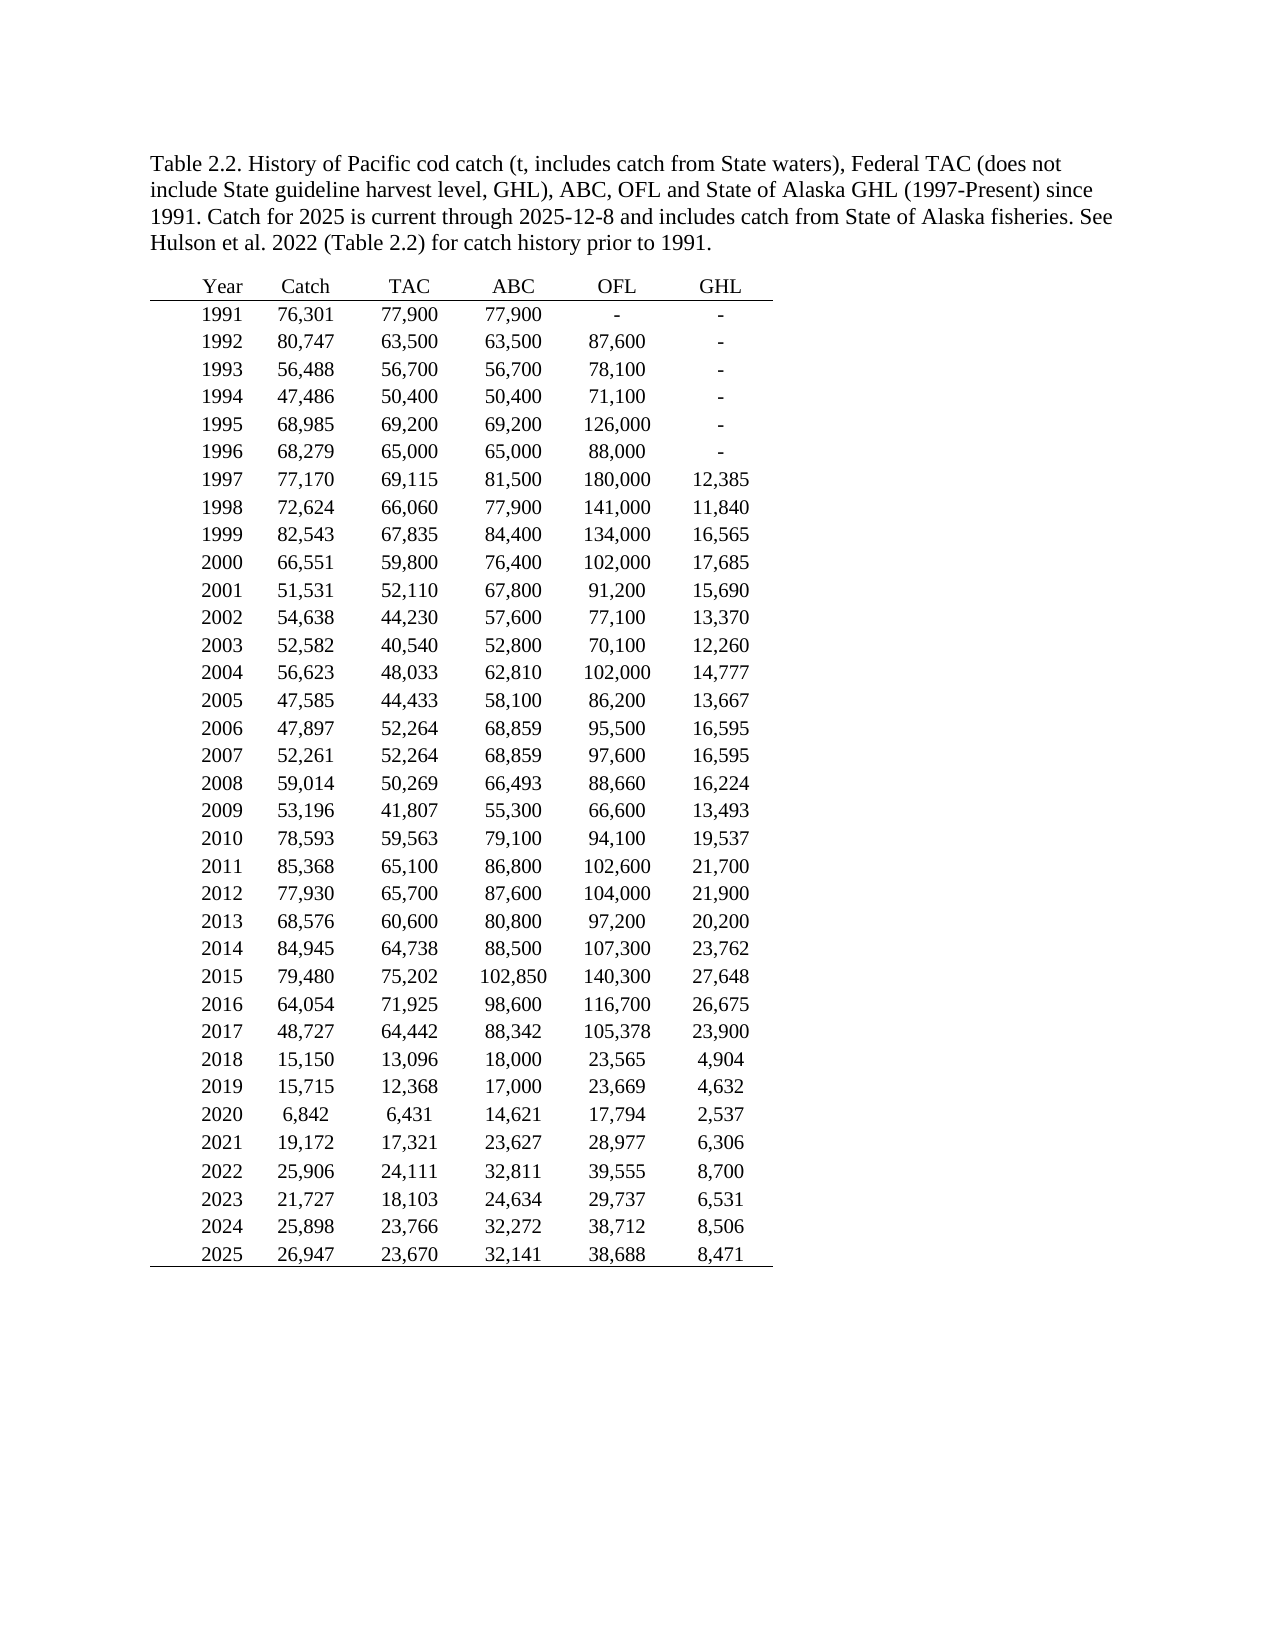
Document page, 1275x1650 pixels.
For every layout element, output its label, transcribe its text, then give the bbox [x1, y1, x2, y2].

table_cell 88,660 [565, 769, 669, 797]
table_cell 53,196 [254, 797, 357, 824]
table_cell 6,306 [669, 1128, 772, 1155]
table_cell 88,342 [461, 1018, 565, 1045]
table_cell 107,300 [565, 935, 669, 962]
table_cell 47,486 [254, 383, 357, 410]
table_cell 6,431 [358, 1100, 461, 1128]
table_cell 1995 [150, 410, 254, 438]
table_cell 12,260 [669, 631, 772, 658]
table_cell 32,141 [461, 1238, 565, 1266]
table_cell 76,301 [254, 301, 357, 327]
table_cell 2022 [150, 1155, 254, 1183]
table_cell 14,621 [461, 1100, 565, 1128]
table_cell 56,488 [254, 355, 357, 382]
table_cell 2006 [150, 714, 254, 741]
table_cell 8,700 [669, 1155, 772, 1183]
table_cell 44,433 [358, 686, 461, 714]
table_cell 1996 [150, 438, 254, 465]
table_cell 2000 [150, 548, 254, 576]
table_cell 65,000 [358, 438, 461, 465]
table_cell 64,054 [254, 990, 357, 1017]
table_cell 56,700 [461, 355, 565, 382]
table_cell 68,576 [254, 907, 357, 934]
table_cell 78,100 [565, 355, 669, 382]
table_cell 52,110 [358, 576, 461, 603]
table_cell 18,000 [461, 1045, 565, 1073]
table_cell 81,500 [461, 465, 565, 493]
table_cell 64,738 [358, 935, 461, 962]
table_cell 13,096 [358, 1045, 461, 1073]
table_cell 56,700 [358, 355, 461, 382]
table_cell 78,593 [254, 824, 357, 852]
table_cell 65,000 [461, 438, 565, 465]
table_cell 69,115 [358, 465, 461, 493]
table_cell 52,582 [254, 631, 357, 658]
table_cell - [669, 327, 772, 355]
table_cell 2,537 [669, 1100, 772, 1128]
subtitle Table 2.2. History of Pacific cod catch (t, includes catch from State waters), Federal TAC (does not include State guideline harvest level, GHL), ABC, OFL and State of Alaska GHL (1997-Present) since 1991. Catch for 2025 is current through 2025-12-8 and includes catch from State of Alaska fisheries. See Hulson et al. 2022 (Table 2.2) for catch history prior to 1991. [150, 150, 1125, 255]
table_cell 116,700 [565, 990, 669, 1017]
table_cell 60,600 [358, 907, 461, 934]
table_cell 102,000 [565, 659, 669, 686]
table_cell 68,985 [254, 410, 357, 438]
table_cell 24,111 [358, 1155, 461, 1183]
table_cell 66,493 [461, 769, 565, 797]
table_cell 66,060 [358, 493, 461, 521]
table_cell 50,269 [358, 769, 461, 797]
table_header Year [150, 272, 254, 300]
table_cell 102,600 [565, 852, 669, 879]
table_cell 68,859 [461, 714, 565, 741]
table_cell 23,669 [565, 1073, 669, 1100]
table_cell 79,100 [461, 824, 565, 852]
table_cell 21,900 [669, 879, 772, 907]
table_cell 56,623 [254, 659, 357, 686]
table_cell 70,100 [565, 631, 669, 658]
table_cell 76,400 [461, 548, 565, 576]
table_cell 16,595 [669, 741, 772, 769]
table_cell 17,000 [461, 1073, 565, 1100]
table_cell 32,272 [461, 1211, 565, 1238]
table_cell 87,600 [565, 327, 669, 355]
table_cell 75,202 [358, 962, 461, 990]
table_cell 2017 [150, 1018, 254, 1045]
table_cell 51,531 [254, 576, 357, 603]
table_cell 67,835 [358, 521, 461, 548]
table_cell 54,638 [254, 603, 357, 631]
table_cell 17,685 [669, 548, 772, 576]
table_cell 63,500 [461, 327, 565, 355]
table_cell 2008 [150, 769, 254, 797]
table_cell 23,900 [669, 1018, 772, 1045]
table_cell 84,400 [461, 521, 565, 548]
table_cell 6,531 [669, 1183, 772, 1211]
table_cell 77,100 [565, 603, 669, 631]
table_cell 52,261 [254, 741, 357, 769]
table_cell 48,727 [254, 1018, 357, 1045]
table_cell - [669, 410, 772, 438]
table_cell 50,400 [461, 383, 565, 410]
table_cell 134,000 [565, 521, 669, 548]
table_cell 2023 [150, 1183, 254, 1211]
table_cell 1998 [150, 493, 254, 521]
table_cell 86,800 [461, 852, 565, 879]
table_cell 13,493 [669, 797, 772, 824]
table_cell - [669, 301, 772, 327]
table_cell 44,230 [358, 603, 461, 631]
table_cell 15,715 [254, 1073, 357, 1100]
table_cell 71,925 [358, 990, 461, 1017]
table_cell 17,321 [358, 1128, 461, 1155]
table_cell 2015 [150, 962, 254, 990]
table_cell 2004 [150, 659, 254, 686]
table_header TAC [358, 272, 461, 300]
table_cell 86,200 [565, 686, 669, 714]
table_cell 23,627 [461, 1128, 565, 1155]
table_cell 26,947 [254, 1238, 357, 1266]
table_cell 47,897 [254, 714, 357, 741]
table_cell 69,200 [358, 410, 461, 438]
table_cell 18,103 [358, 1183, 461, 1211]
table_cell 2003 [150, 631, 254, 658]
table_cell 79,480 [254, 962, 357, 990]
table_cell 29,737 [565, 1183, 669, 1211]
table_header GHL [669, 272, 772, 300]
table_cell 2020 [150, 1100, 254, 1128]
table_cell 69,200 [461, 410, 565, 438]
table_cell 1991 [150, 301, 254, 327]
table_cell 140,300 [565, 962, 669, 990]
table_cell 59,563 [358, 824, 461, 852]
table_cell 2011 [150, 852, 254, 879]
table_cell 68,279 [254, 438, 357, 465]
table_cell 1997 [150, 465, 254, 493]
table_cell 2010 [150, 824, 254, 852]
table_cell 19,172 [254, 1128, 357, 1155]
table_cell 65,700 [358, 879, 461, 907]
table_cell 21,700 [669, 852, 772, 879]
table_cell 12,385 [669, 465, 772, 493]
table_cell 32,811 [461, 1155, 565, 1183]
table_header Catch [254, 272, 357, 300]
table_cell 13,370 [669, 603, 772, 631]
table_cell 80,800 [461, 907, 565, 934]
table_cell 41,807 [358, 797, 461, 824]
table_cell 16,224 [669, 769, 772, 797]
table_cell 102,000 [565, 548, 669, 576]
table_header ABC [461, 272, 565, 300]
table_cell 2007 [150, 741, 254, 769]
table_cell 95,500 [565, 714, 669, 741]
table_cell 66,600 [565, 797, 669, 824]
table_cell 1993 [150, 355, 254, 382]
table_cell 64,442 [358, 1018, 461, 1045]
table_cell 23,762 [669, 935, 772, 962]
table_cell 58,100 [461, 686, 565, 714]
table_header OFL [565, 272, 669, 300]
table_cell 2014 [150, 935, 254, 962]
table_cell 2013 [150, 907, 254, 934]
table_cell 21,727 [254, 1183, 357, 1211]
table_cell 26,675 [669, 990, 772, 1017]
table_cell 8,506 [669, 1211, 772, 1238]
table_cell 66,551 [254, 548, 357, 576]
table_cell 2001 [150, 576, 254, 603]
table_cell 63,500 [358, 327, 461, 355]
table_cell 77,170 [254, 465, 357, 493]
table_cell - [669, 438, 772, 465]
table_cell 6,842 [254, 1100, 357, 1128]
table_cell 27,648 [669, 962, 772, 990]
table_cell 1999 [150, 521, 254, 548]
table_cell 40,540 [358, 631, 461, 658]
table_cell 28,977 [565, 1128, 669, 1155]
table_cell 2024 [150, 1211, 254, 1238]
table_cell 8,471 [669, 1238, 772, 1266]
table_cell 68,859 [461, 741, 565, 769]
table_cell 104,000 [565, 879, 669, 907]
table_cell 180,000 [565, 465, 669, 493]
table_cell 126,000 [565, 410, 669, 438]
table_cell 98,600 [461, 990, 565, 1017]
table_cell 2005 [150, 686, 254, 714]
table_cell 24,634 [461, 1183, 565, 1211]
table_cell 47,585 [254, 686, 357, 714]
table_cell 13,667 [669, 686, 772, 714]
table_cell 52,264 [358, 714, 461, 741]
table_cell 91,200 [565, 576, 669, 603]
table_cell 2016 [150, 990, 254, 1017]
table_cell 62,810 [461, 659, 565, 686]
table_cell 25,906 [254, 1155, 357, 1183]
table_cell 48,033 [358, 659, 461, 686]
table_cell 38,712 [565, 1211, 669, 1238]
table_cell 94,100 [565, 824, 669, 852]
table_cell 2012 [150, 879, 254, 907]
table_cell 38,688 [565, 1238, 669, 1266]
table_cell 102,850 [461, 962, 565, 990]
table_cell 1994 [150, 383, 254, 410]
table_cell - [669, 355, 772, 382]
table_cell 55,300 [461, 797, 565, 824]
table_cell 23,565 [565, 1045, 669, 1073]
table_cell 4,632 [669, 1073, 772, 1100]
table_cell 67,800 [461, 576, 565, 603]
table_cell 12,368 [358, 1073, 461, 1100]
table_cell 77,930 [254, 879, 357, 907]
table_cell 20,200 [669, 907, 772, 934]
table_cell 11,840 [669, 493, 772, 521]
table_cell 2002 [150, 603, 254, 631]
table_cell 57,600 [461, 603, 565, 631]
table_cell 16,595 [669, 714, 772, 741]
table_cell 71,100 [565, 383, 669, 410]
table_cell 4,904 [669, 1045, 772, 1073]
table_cell 77,900 [358, 301, 461, 327]
table_cell 23,766 [358, 1211, 461, 1238]
table_cell 2025 [150, 1238, 254, 1266]
table_cell 39,555 [565, 1155, 669, 1183]
table_cell 85,368 [254, 852, 357, 879]
table_cell 2018 [150, 1045, 254, 1073]
table_cell 87,600 [461, 879, 565, 907]
table_cell 52,264 [358, 741, 461, 769]
table_cell 105,378 [565, 1018, 669, 1045]
table_cell 88,500 [461, 935, 565, 962]
table_cell 84,945 [254, 935, 357, 962]
table_cell - [669, 383, 772, 410]
table_cell 1992 [150, 327, 254, 355]
table_cell 2009 [150, 797, 254, 824]
table_cell 65,100 [358, 852, 461, 879]
table_cell 17,794 [565, 1100, 669, 1128]
table_cell - [565, 301, 669, 327]
table_cell 14,777 [669, 659, 772, 686]
table_cell 72,624 [254, 493, 357, 521]
table_cell 77,900 [461, 493, 565, 521]
table_cell 77,900 [461, 301, 565, 327]
table_cell 15,150 [254, 1045, 357, 1073]
table_cell 52,800 [461, 631, 565, 658]
table_cell 23,670 [358, 1238, 461, 1266]
table_cell 15,690 [669, 576, 772, 603]
table_cell 97,200 [565, 907, 669, 934]
table_cell 2019 [150, 1073, 254, 1100]
table_cell 59,014 [254, 769, 357, 797]
table_cell 16,565 [669, 521, 772, 548]
table_cell 50,400 [358, 383, 461, 410]
table_cell 80,747 [254, 327, 357, 355]
table_cell 88,000 [565, 438, 669, 465]
table_cell 59,800 [358, 548, 461, 576]
table_cell 141,000 [565, 493, 669, 521]
table_cell 82,543 [254, 521, 357, 548]
table_cell 19,537 [669, 824, 772, 852]
table_cell 25,898 [254, 1211, 357, 1238]
table_cell 97,600 [565, 741, 669, 769]
table_cell 2021 [150, 1128, 254, 1155]
